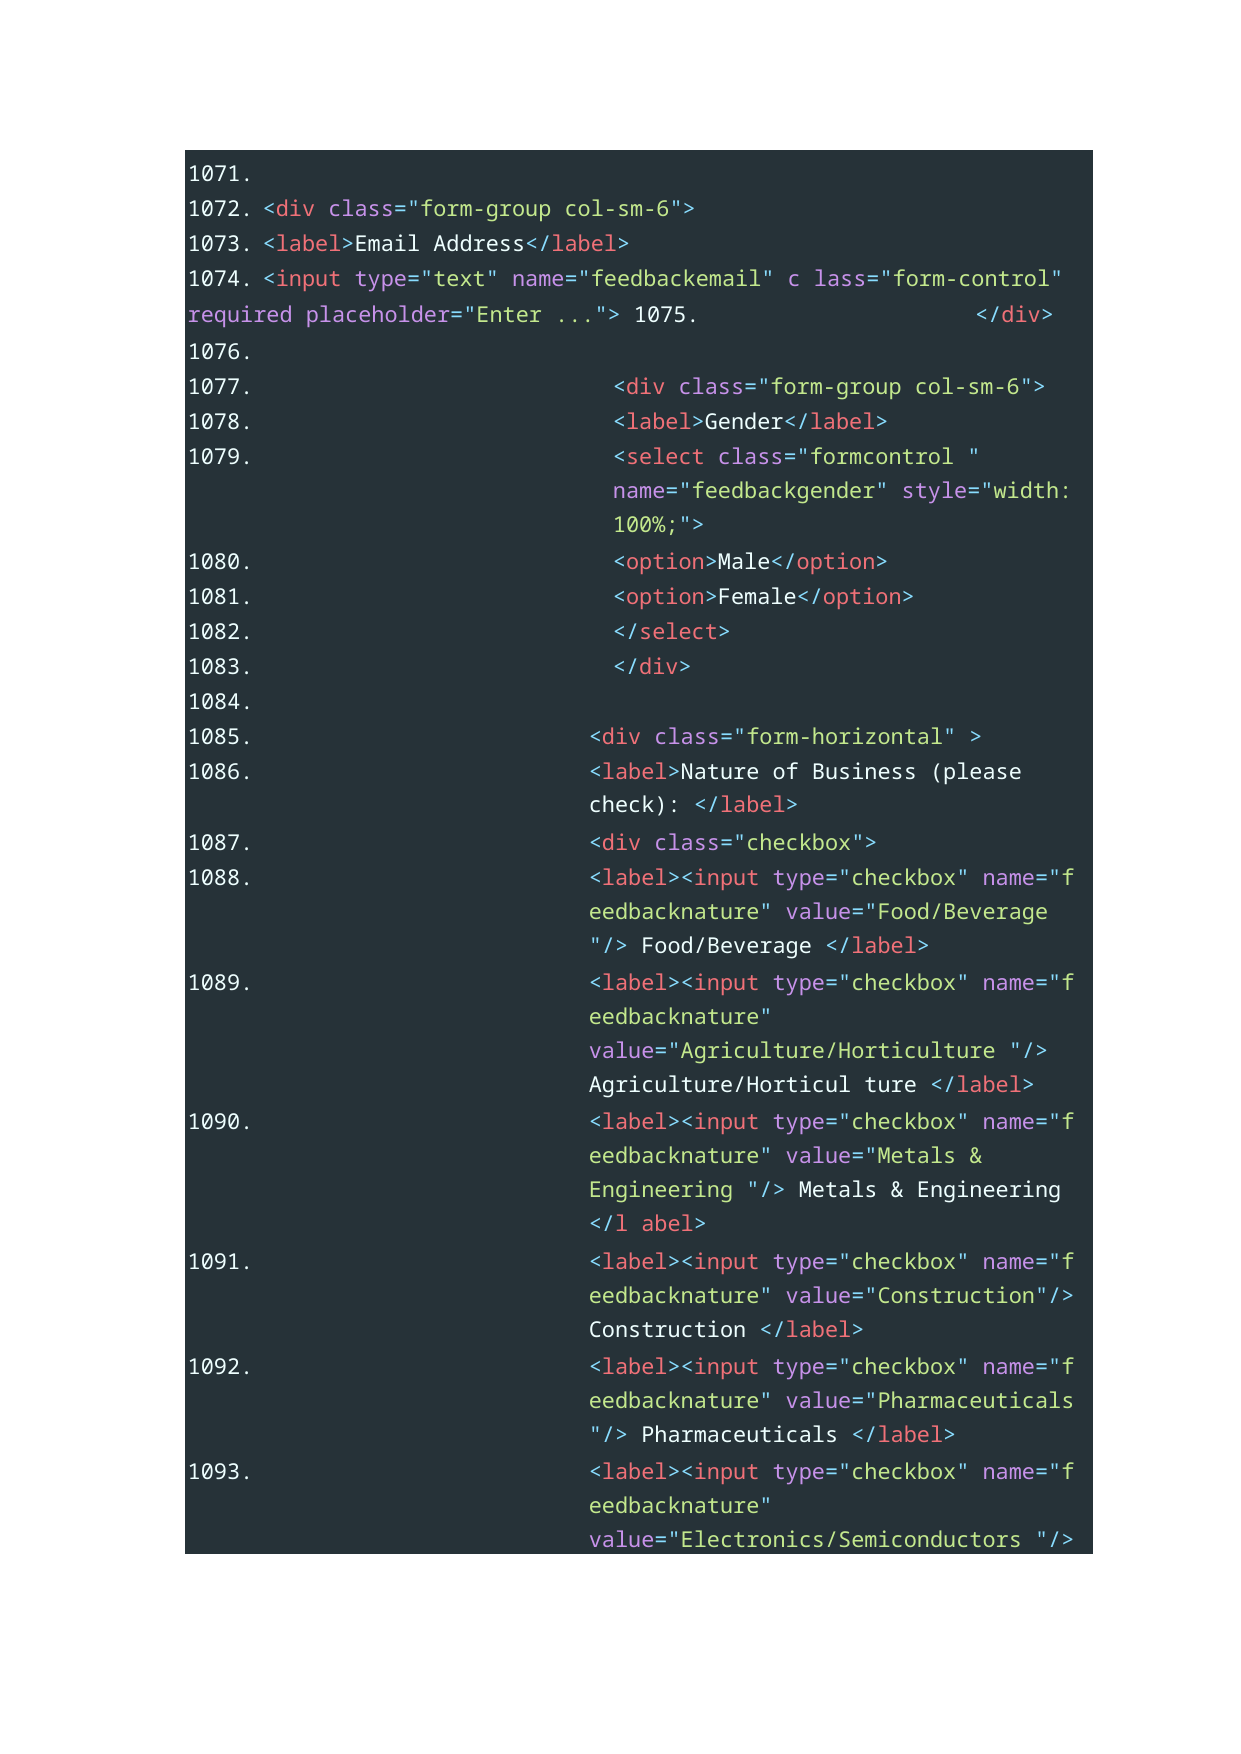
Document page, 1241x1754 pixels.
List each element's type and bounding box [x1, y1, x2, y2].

table_header [185, 150, 1093, 1554]
